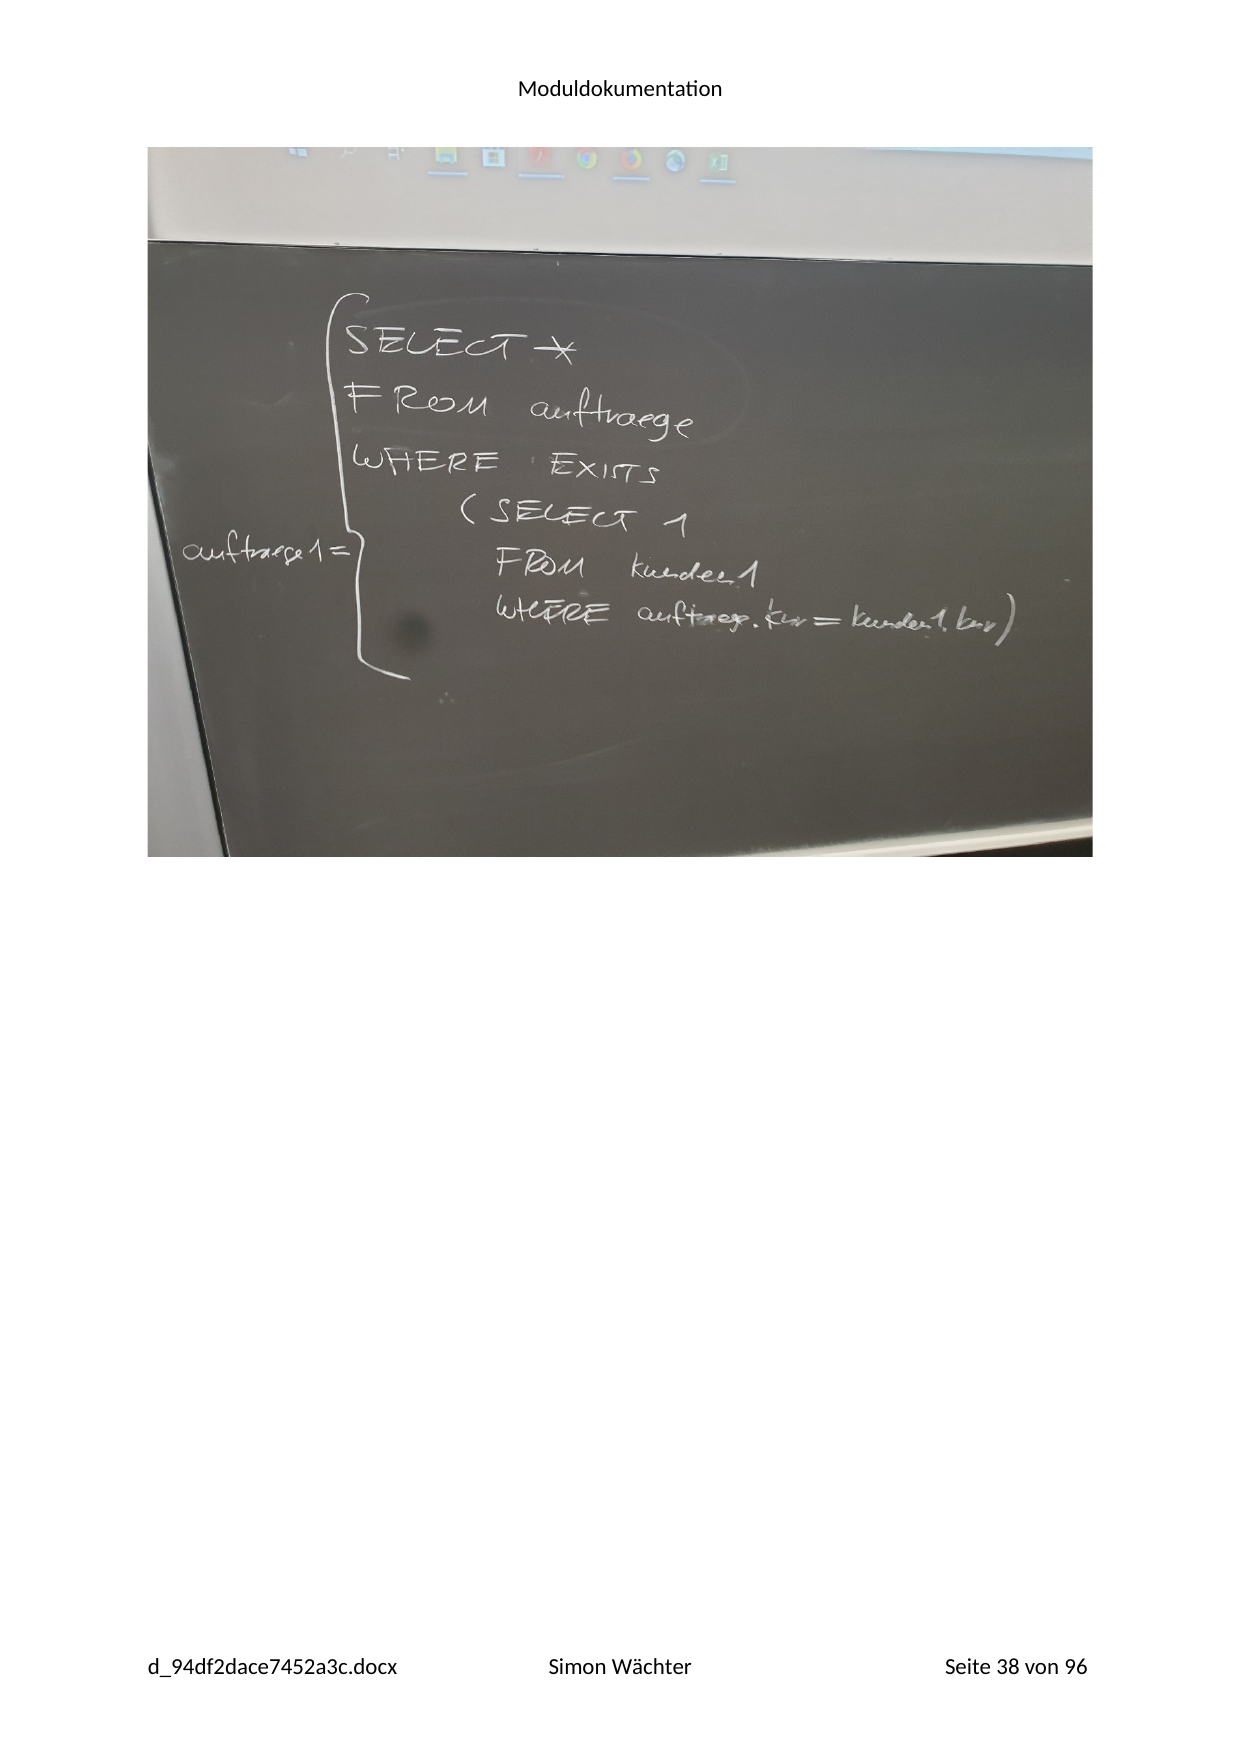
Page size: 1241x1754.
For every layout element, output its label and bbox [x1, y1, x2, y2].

picture [147, 147, 1093, 857]
